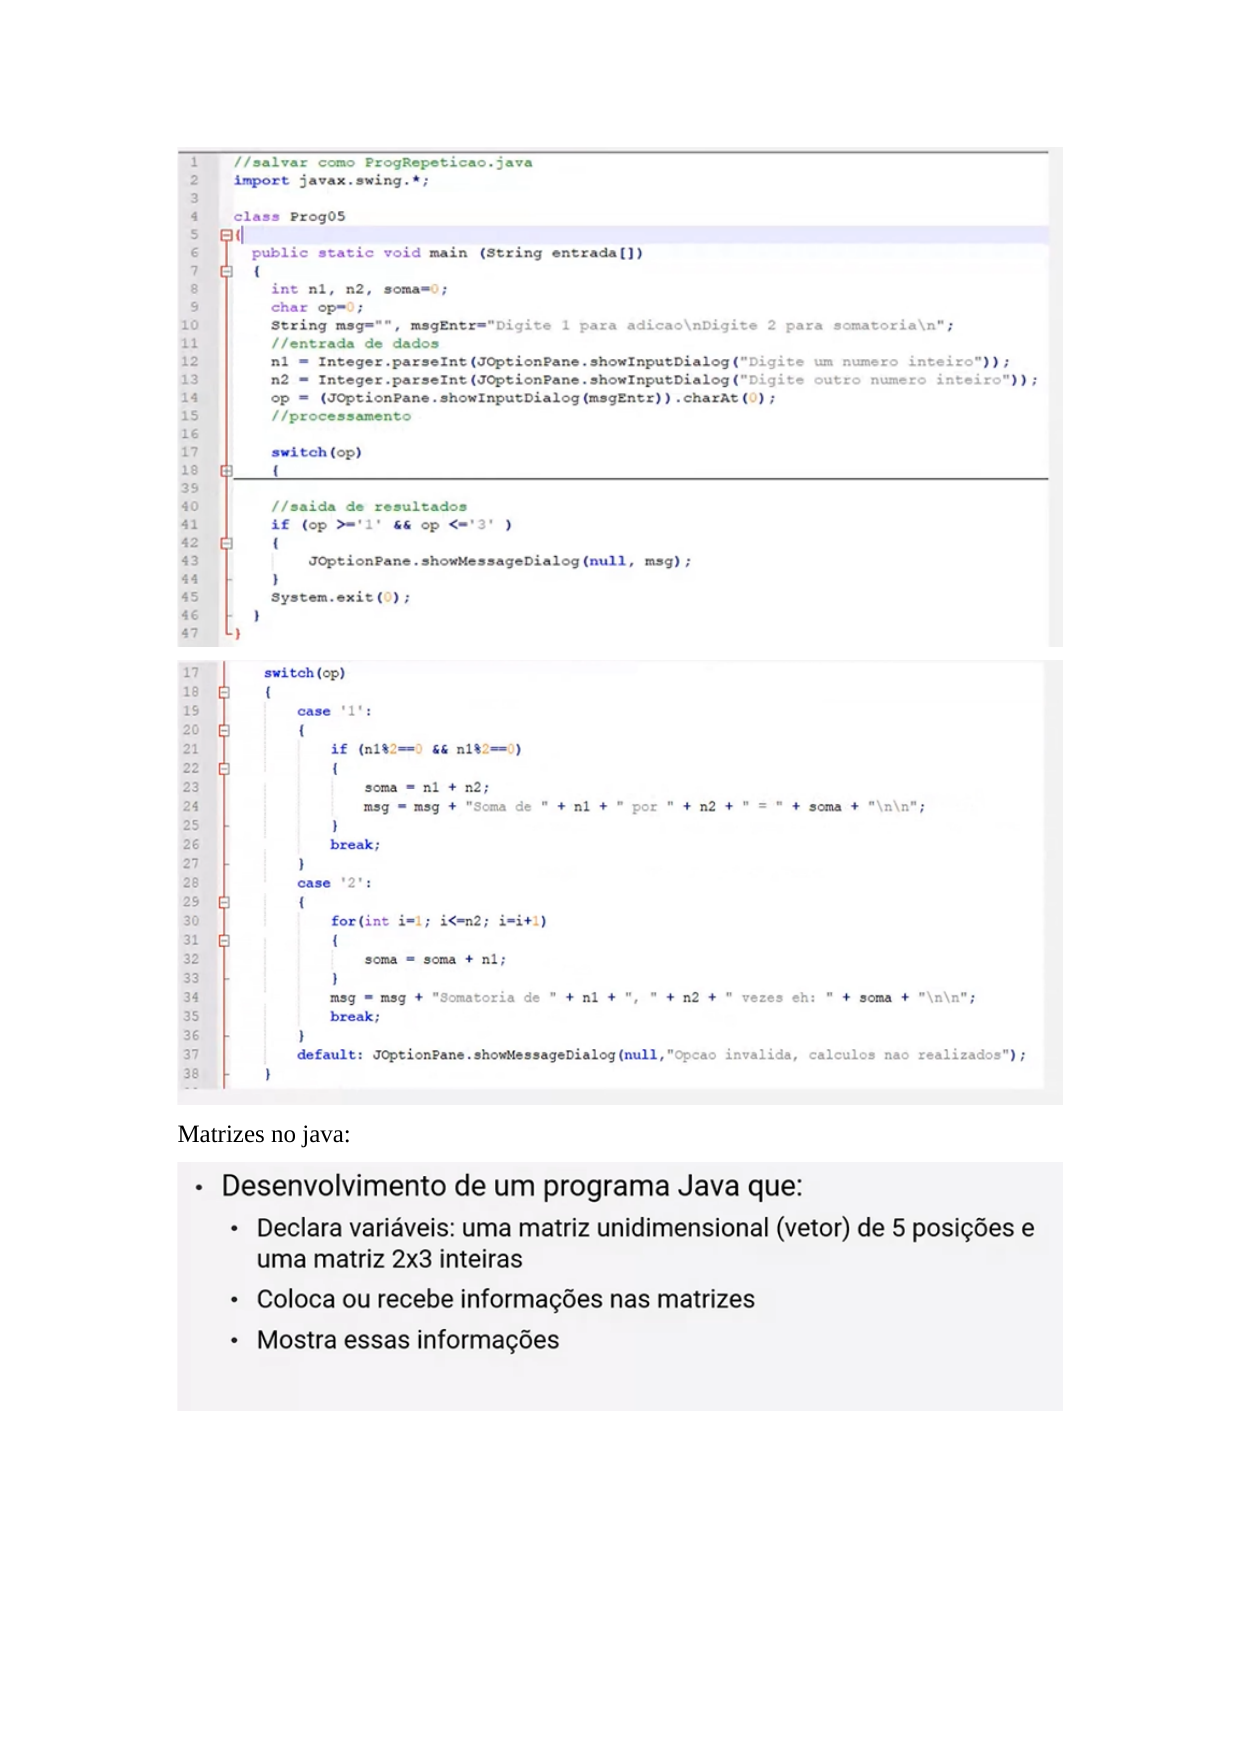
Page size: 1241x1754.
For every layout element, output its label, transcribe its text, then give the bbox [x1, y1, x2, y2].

picture [177, 147, 1063, 647]
picture [177, 1162, 1063, 1411]
text Matrizes no java: [177, 1119, 1063, 1148]
picture [177, 660, 1063, 1105]
